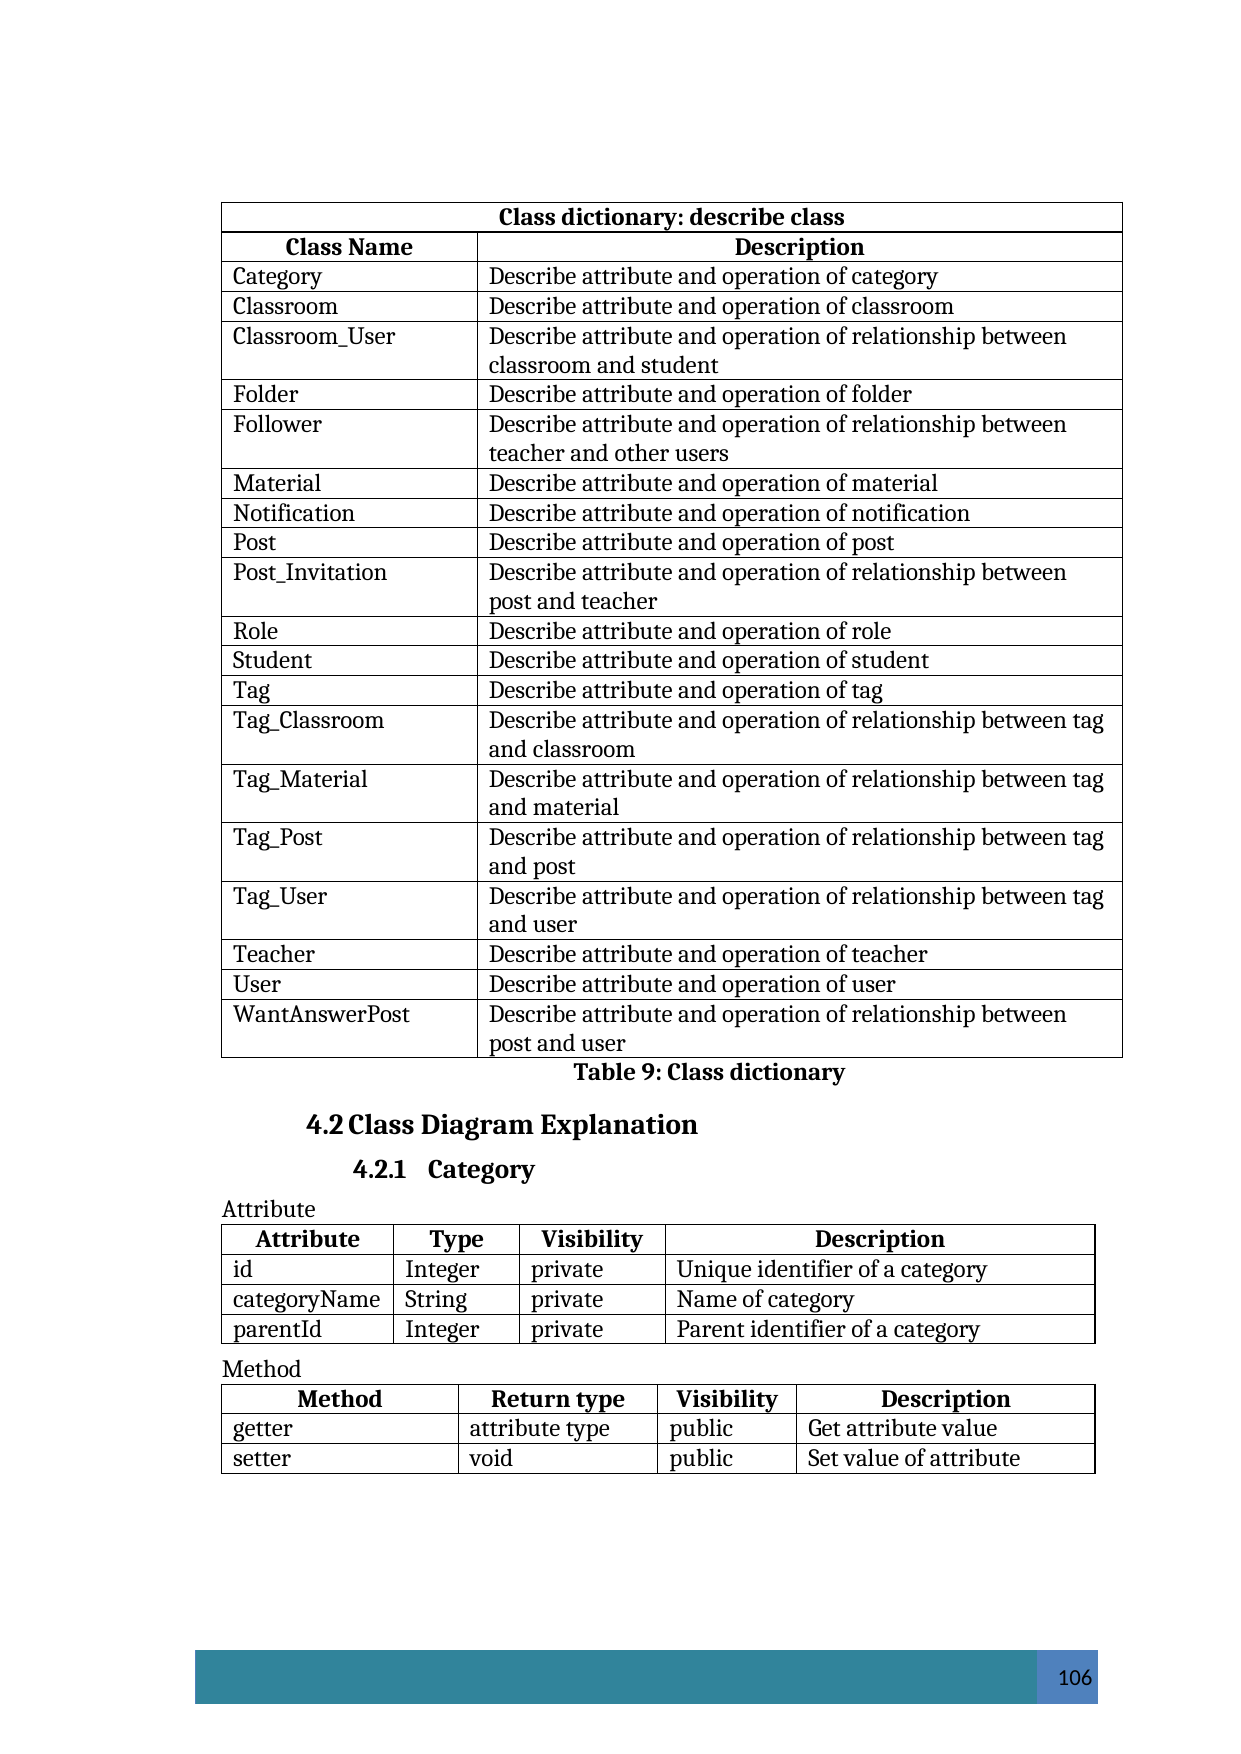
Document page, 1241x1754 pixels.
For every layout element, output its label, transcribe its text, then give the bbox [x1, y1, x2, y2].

table_cell Name of category [666, 1285, 1094, 1313]
table_cell Tag [222, 676, 477, 705]
table_cell Describe attribute and operation of relationship between tag and classroom [478, 706, 1122, 763]
table_cell User [222, 970, 477, 999]
table_cell Student [222, 646, 477, 675]
table_cell Describe attribute and operation of relationship between teacher and other users [478, 410, 1122, 468]
table_header Visibility [658, 1385, 796, 1413]
table_header Type [394, 1225, 519, 1254]
table_cell Follower [222, 410, 477, 468]
table_cell Teacher [222, 940, 477, 969]
table_cell Classroom_User [222, 322, 477, 379]
table_cell parentId [222, 1315, 393, 1343]
table_cell Integer [394, 1315, 519, 1343]
table_cell Classroom [222, 292, 477, 321]
table_cell Describe attribute and operation of relationship between classroom and student [478, 322, 1122, 379]
table_cell public [658, 1444, 796, 1473]
text Table 9: Class dictionary [222, 1058, 1122, 1087]
table_cell Parent identifier of a category [666, 1315, 1094, 1343]
table_cell WantAnswerPost [222, 1000, 477, 1057]
table_cell void [459, 1444, 657, 1473]
table_cell Describe attribute and operation of role [478, 617, 1122, 645]
table_cell setter [222, 1444, 458, 1473]
table_cell Describe attribute and operation of relationship between tag and user [478, 882, 1122, 939]
table_cell Post_Invitation [222, 558, 477, 616]
table_cell Describe attribute and operation of relationship between tag and material [478, 765, 1122, 822]
text Method [222, 1355, 1122, 1383]
table_cell Tag_Classroom [222, 706, 477, 763]
text Attribute [222, 1195, 1122, 1224]
table_cell id [222, 1255, 393, 1284]
table_header Method [222, 1385, 458, 1413]
table_cell Describe attribute and operation of user [478, 970, 1122, 999]
table_cell Unique identifier of a category [666, 1255, 1094, 1284]
table_cell Tag_Material [222, 765, 477, 822]
table_header Attribute [222, 1225, 393, 1254]
table_cell Describe attribute and operation of relationship between tag and post [478, 823, 1122, 881]
table_header Description [797, 1385, 1094, 1413]
table_header Description [666, 1225, 1094, 1254]
table_cell private [520, 1255, 665, 1284]
table_cell Folder [222, 380, 477, 409]
table_cell Describe attribute and operation of relationship between post and user [478, 1000, 1122, 1057]
table_header Return type [459, 1385, 657, 1413]
table_cell Set value of attribute [797, 1444, 1094, 1473]
table_cell Integer [394, 1255, 519, 1284]
table_cell private [520, 1315, 665, 1343]
table_cell private [520, 1285, 665, 1313]
table_cell Describe attribute and operation of relationship between post and teacher [478, 558, 1122, 616]
table_cell Describe attribute and operation of category [478, 262, 1122, 291]
table_cell getter [222, 1414, 458, 1443]
table_cell Role [222, 617, 477, 645]
table_cell Describe attribute and operation of tag [478, 676, 1122, 705]
table_cell Category [222, 262, 477, 291]
table_cell Material [222, 469, 477, 497]
table_cell Describe attribute and operation of teacher [478, 940, 1122, 969]
table_cell Tag_User [222, 882, 477, 939]
table_cell Post [222, 528, 477, 557]
table_header Class dictionary: describe class [222, 203, 1122, 231]
table_cell Describe attribute and operation of material [478, 469, 1122, 497]
table_cell Tag_Post [222, 823, 477, 881]
table_cell Describe attribute and operation of post [478, 528, 1122, 557]
table_cell Class Name [222, 233, 477, 261]
subtitle Class Diagram Explanation [306, 1108, 1122, 1141]
table_cell Describe attribute and operation of classroom [478, 292, 1122, 321]
table_cell attribute type [459, 1414, 657, 1443]
table_cell String [394, 1285, 519, 1313]
table_cell categoryName [222, 1285, 393, 1313]
table_cell Description [478, 233, 1122, 261]
table_cell Get attribute value [797, 1414, 1094, 1443]
table_cell Describe attribute and operation of notification [478, 499, 1122, 527]
table_cell Describe attribute and operation of student [478, 646, 1122, 675]
subtitle Category [353, 1154, 1122, 1185]
table_cell public [658, 1414, 796, 1443]
table_cell Describe attribute and operation of folder [478, 380, 1122, 409]
table_cell Notification [222, 499, 477, 527]
table_header Visibility [520, 1225, 665, 1254]
